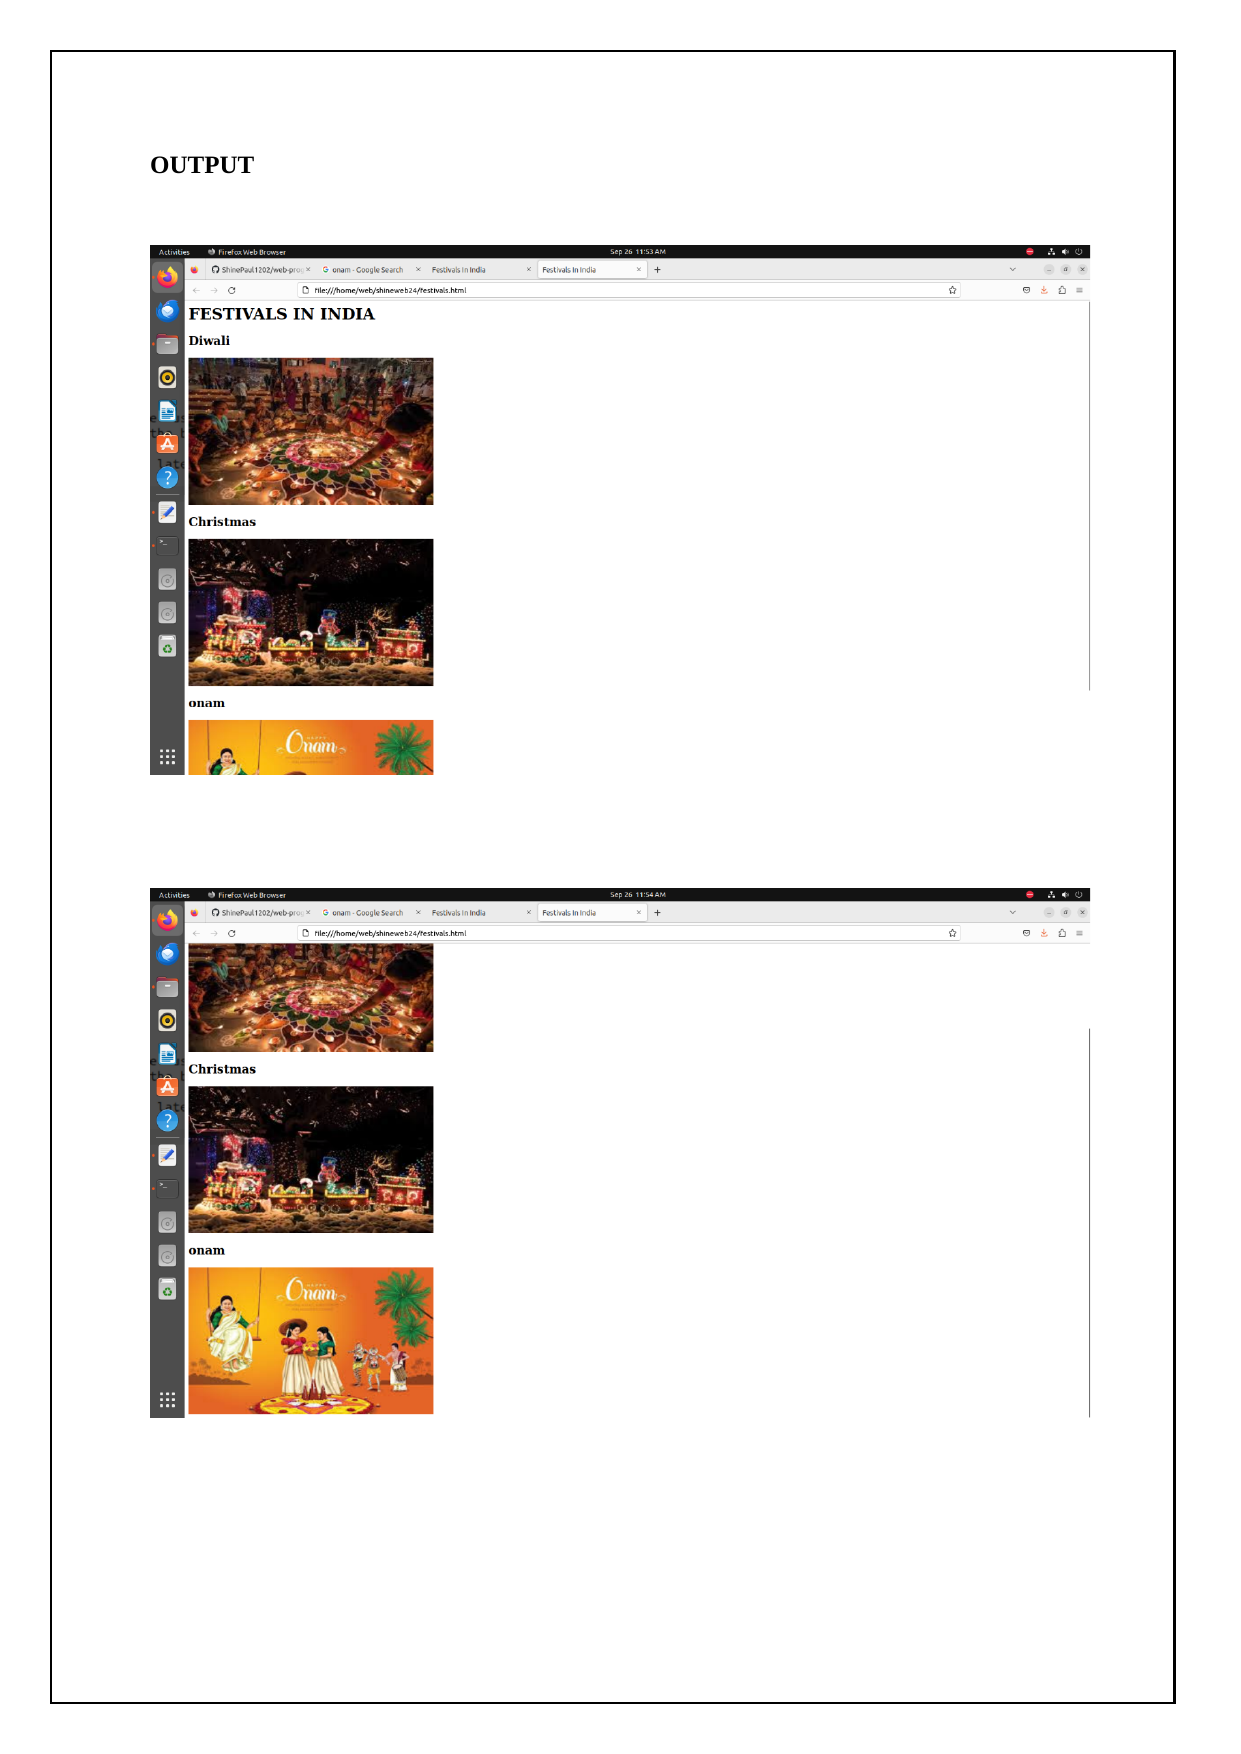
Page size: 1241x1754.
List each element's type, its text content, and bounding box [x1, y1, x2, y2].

picture [150, 245, 1091, 775]
picture [150, 888, 1091, 1418]
text OUTPUT [150, 150, 1090, 179]
